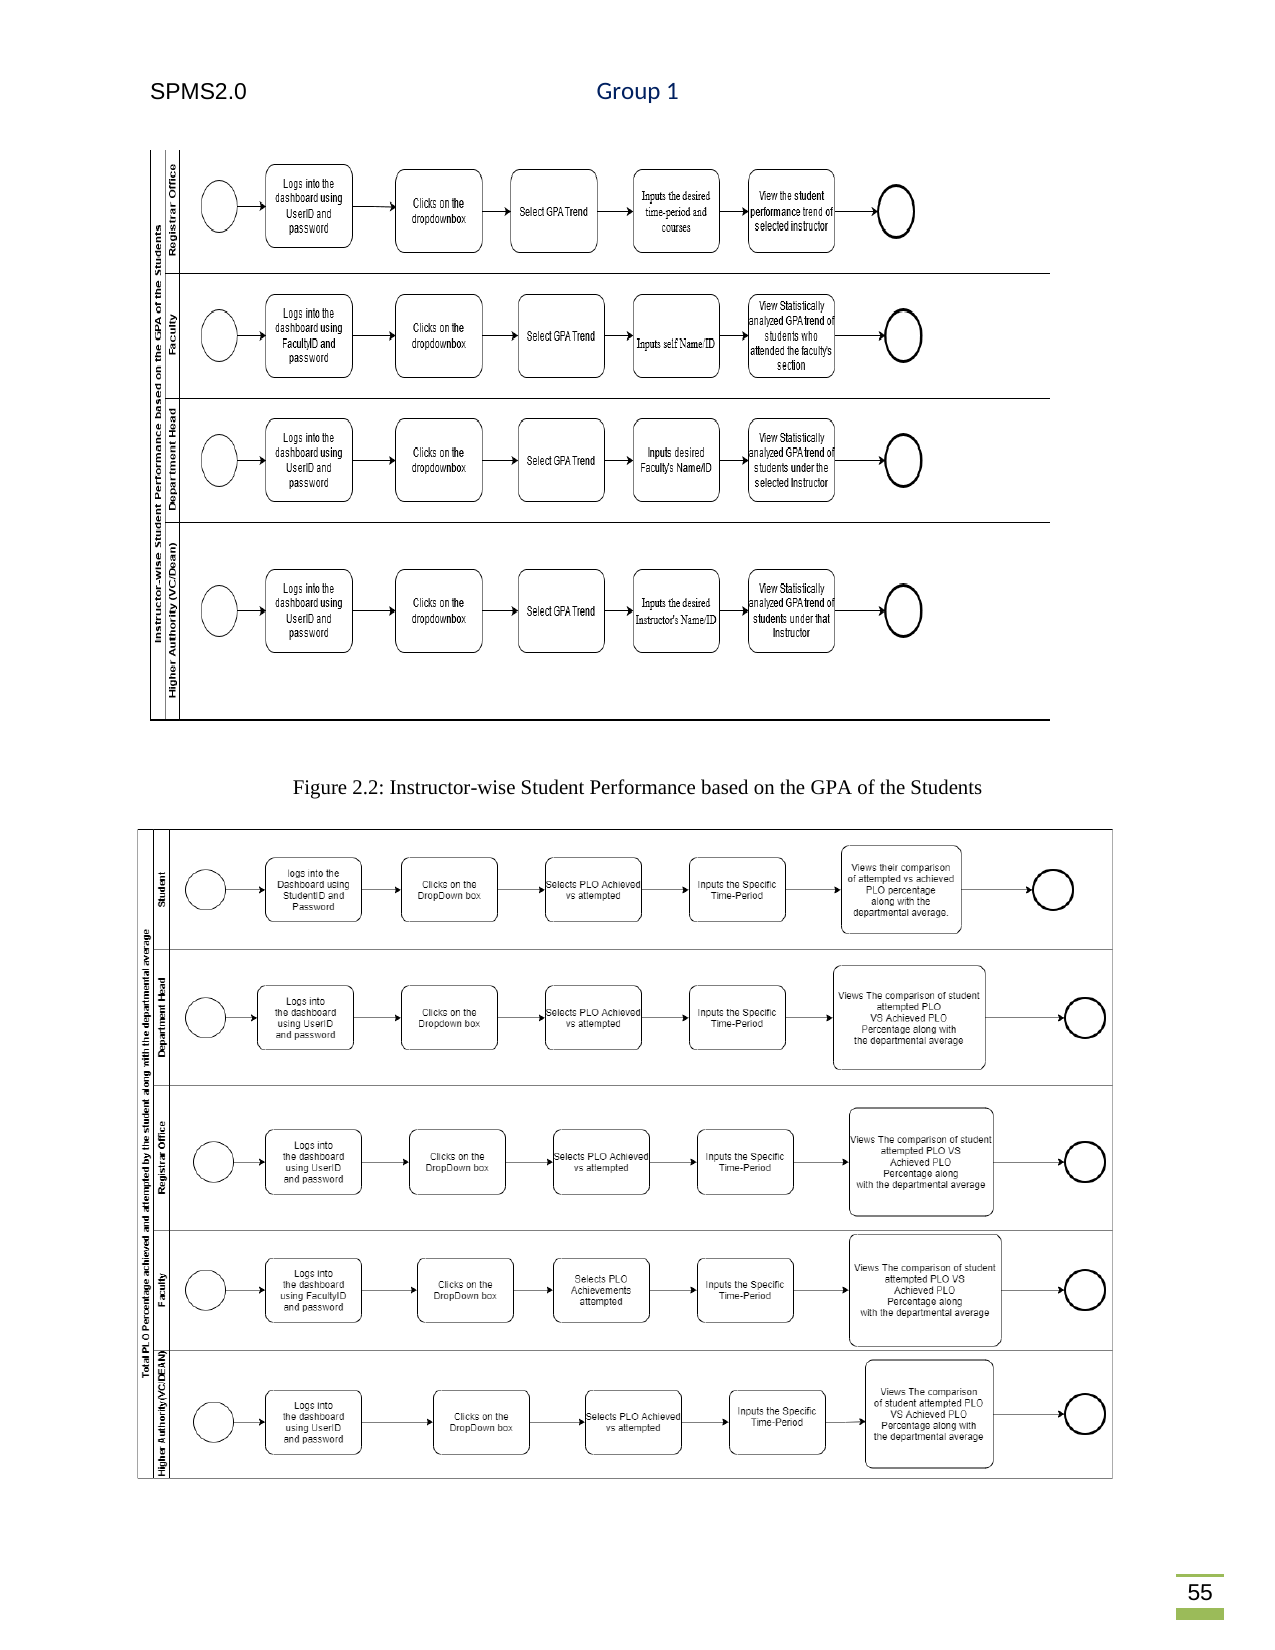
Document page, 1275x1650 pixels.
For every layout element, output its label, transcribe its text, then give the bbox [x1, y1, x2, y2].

picture [150, 150, 1050, 721]
picture [137, 829, 1113, 1479]
text Figure 2.2: Instructor-wise Student Performance based on the GPA of the Students [150, 775, 1125, 799]
